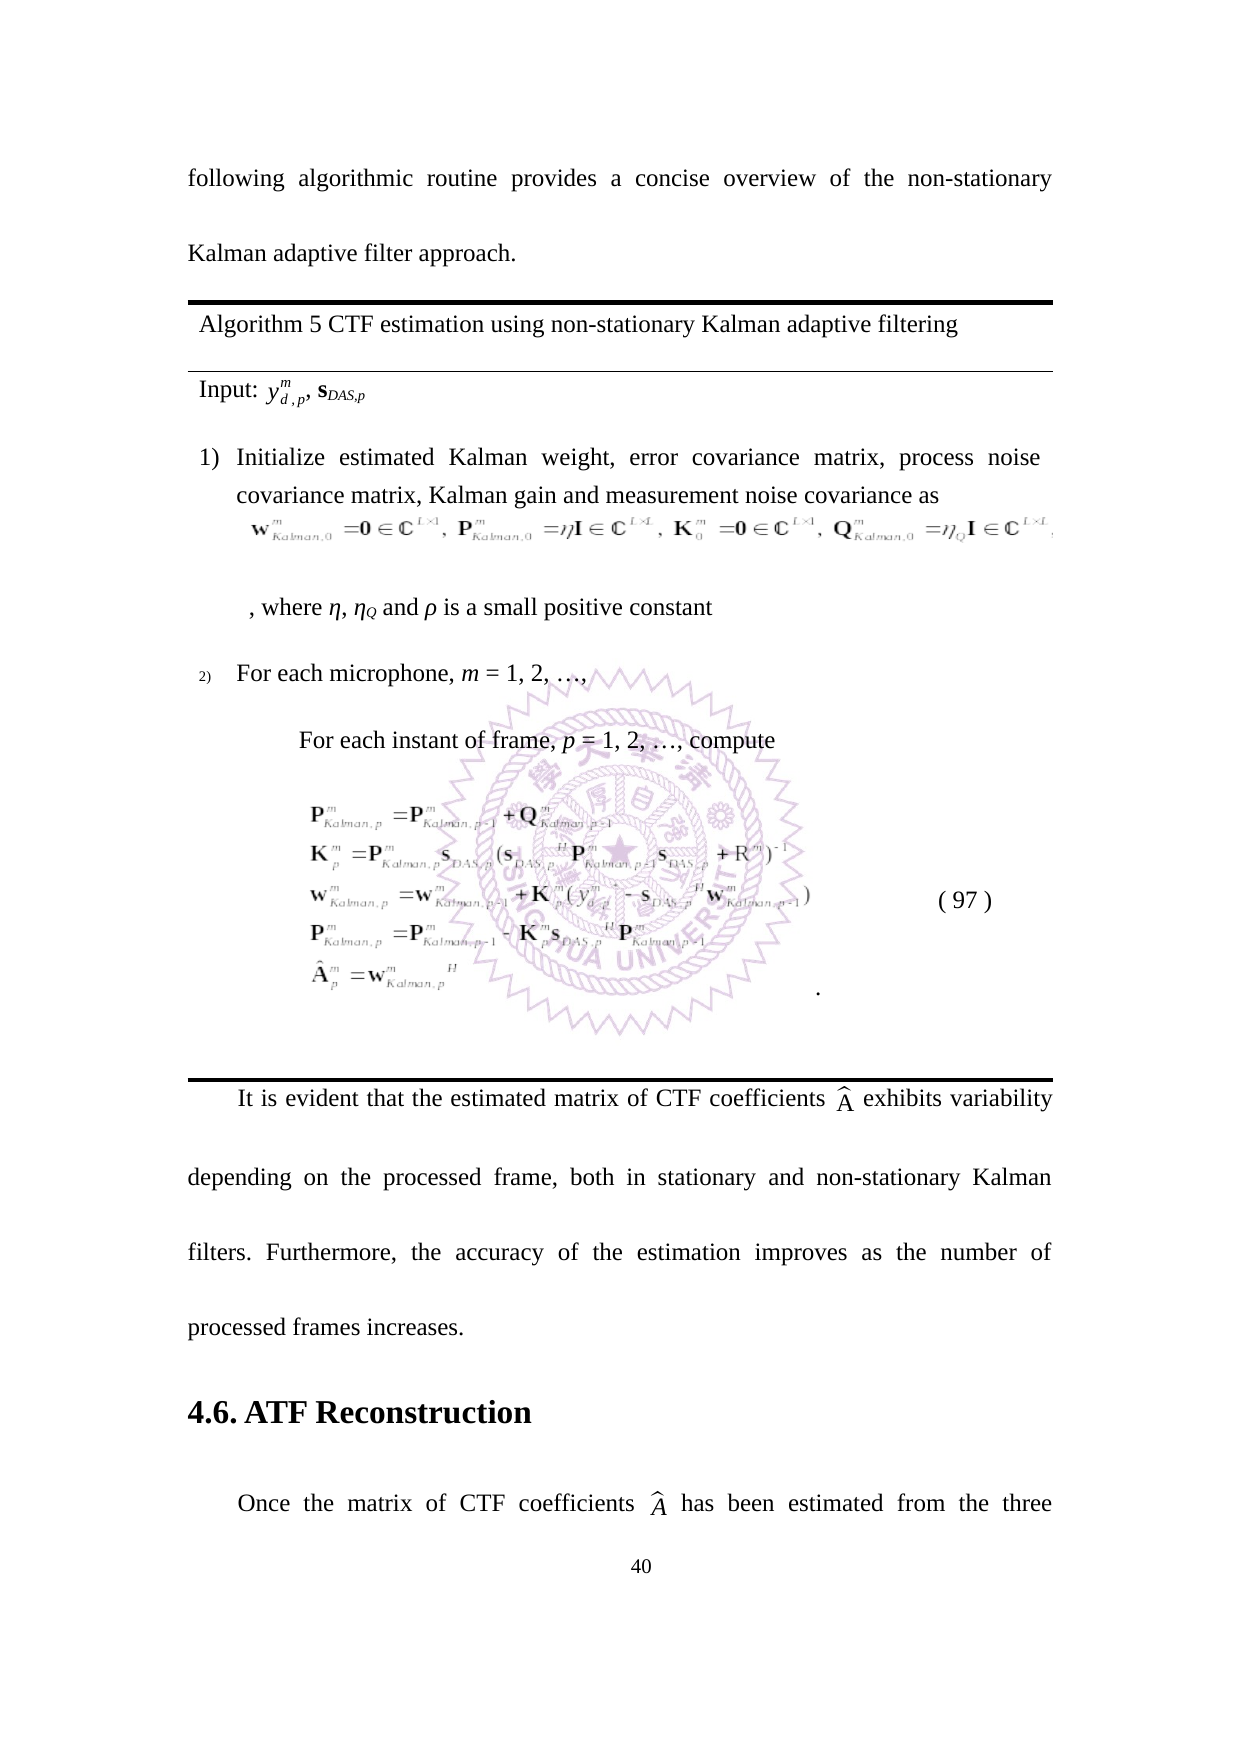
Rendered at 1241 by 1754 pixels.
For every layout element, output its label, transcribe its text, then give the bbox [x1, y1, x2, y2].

text It is evident that the estimated matrix of CTF coefficients exhibits variability depending on the processed frame, both in stationary and non-stationary Kalman filters. Furthermore, the accuracy of the estimation improves as the number of processed frames increases. [187, 1082, 1053, 1345]
text 4.6. ATF Reconstruction [187, 1374, 1053, 1449]
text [187, 1487, 1053, 1524]
table_header Algorithm CTF estimation using non-stationary Kalman adaptive filtering [188, 305, 1053, 371]
table_cell Input: , sDAS,p Initialize estimated Kalman weight, error covariance matrix, process noise covariance matrix, Kalman gain and measurement noise covariance as , where η, ηQ and ρ is a small positive constant For each microphone, m = 1, 2, …, For each instant of frame, p = 1, 2, …, compute [188, 372, 1053, 1078]
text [187, 158, 1053, 271]
